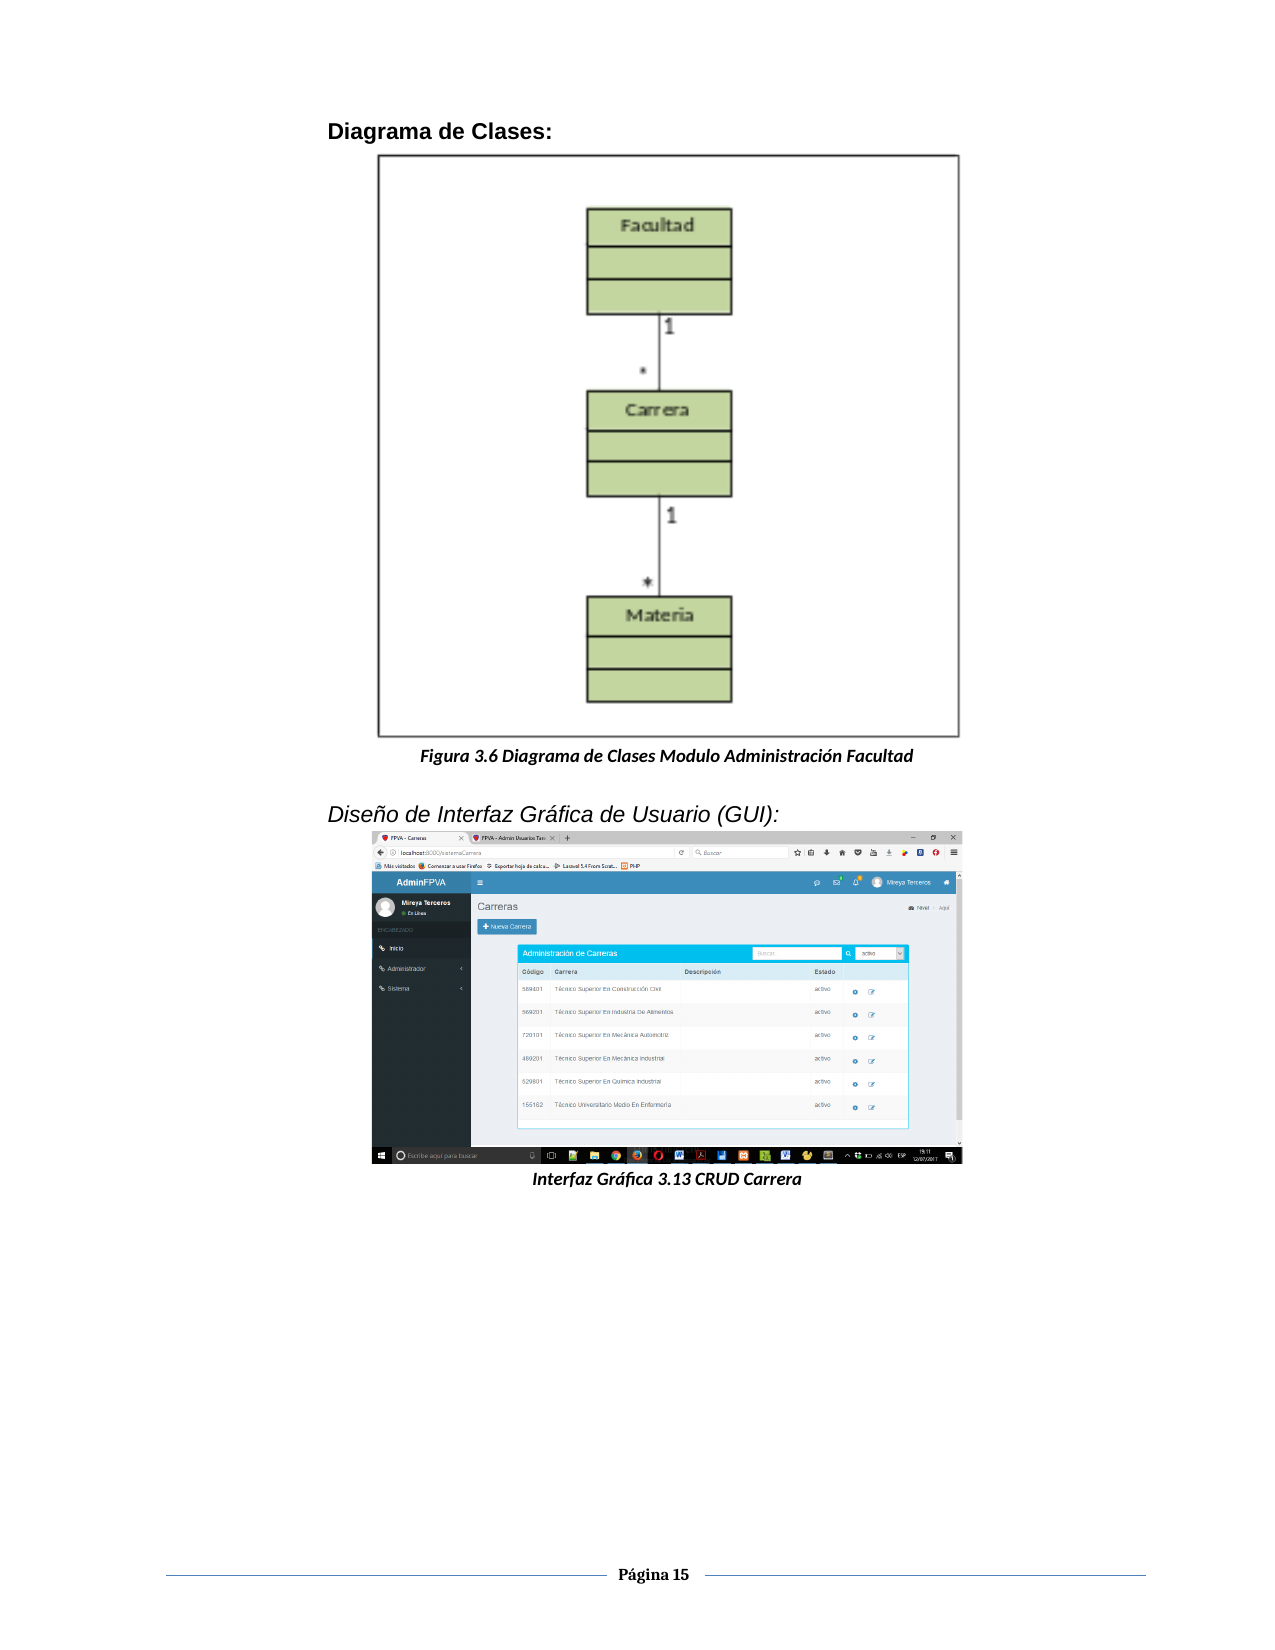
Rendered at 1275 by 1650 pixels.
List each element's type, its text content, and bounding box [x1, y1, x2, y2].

list Diagrama de Clases: [327, 118, 1157, 144]
list Figura 3.6 Diagrama de Clases Modulo Administración Facultad [177, 744, 1157, 767]
list Interfaz Gráfica 3.13 CRUD Carrera [177, 1167, 1157, 1190]
picture [371, 831, 963, 1164]
list Diseño de Interfaz Gráfica de Usuario (GUI): [327, 801, 1157, 827]
